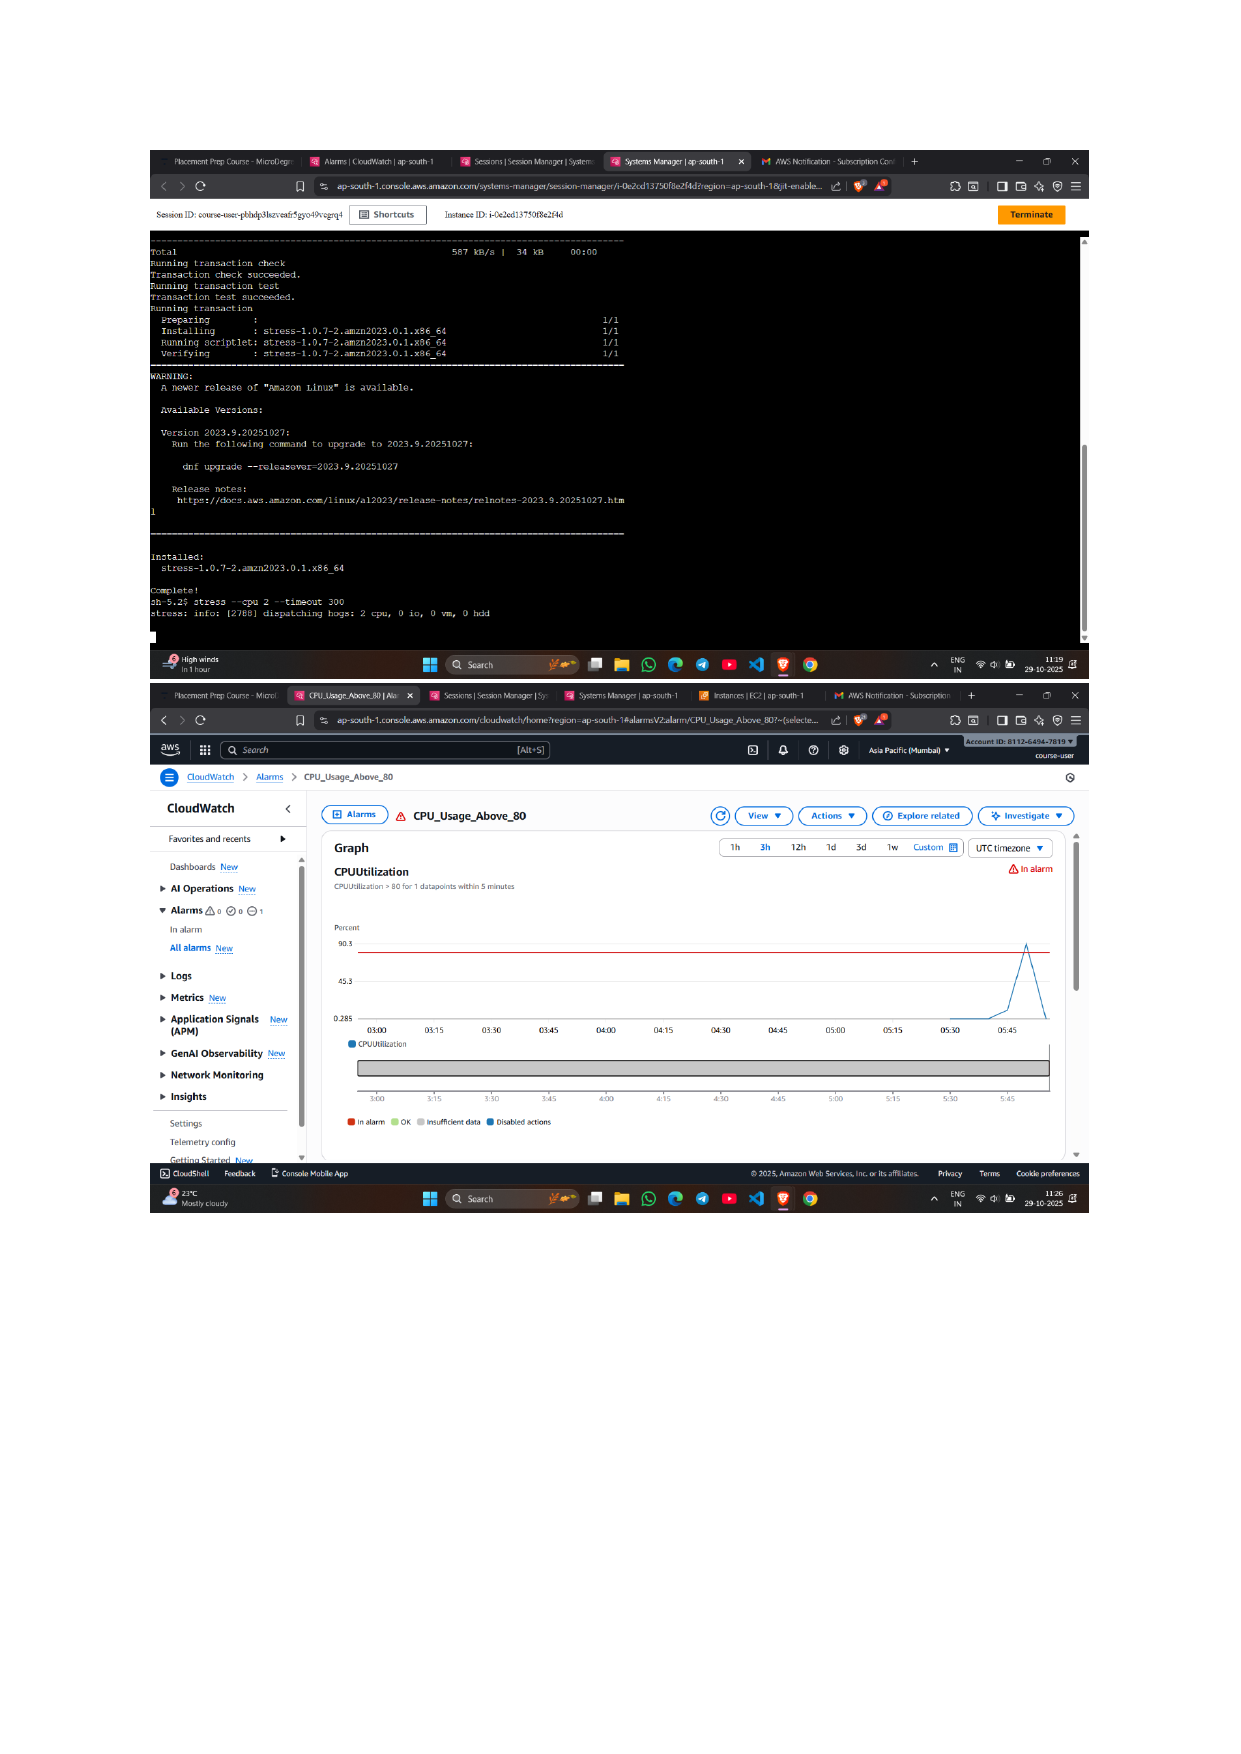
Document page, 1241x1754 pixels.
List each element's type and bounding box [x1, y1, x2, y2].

picture [150, 683, 1089, 1213]
picture [150, 150, 1089, 679]
